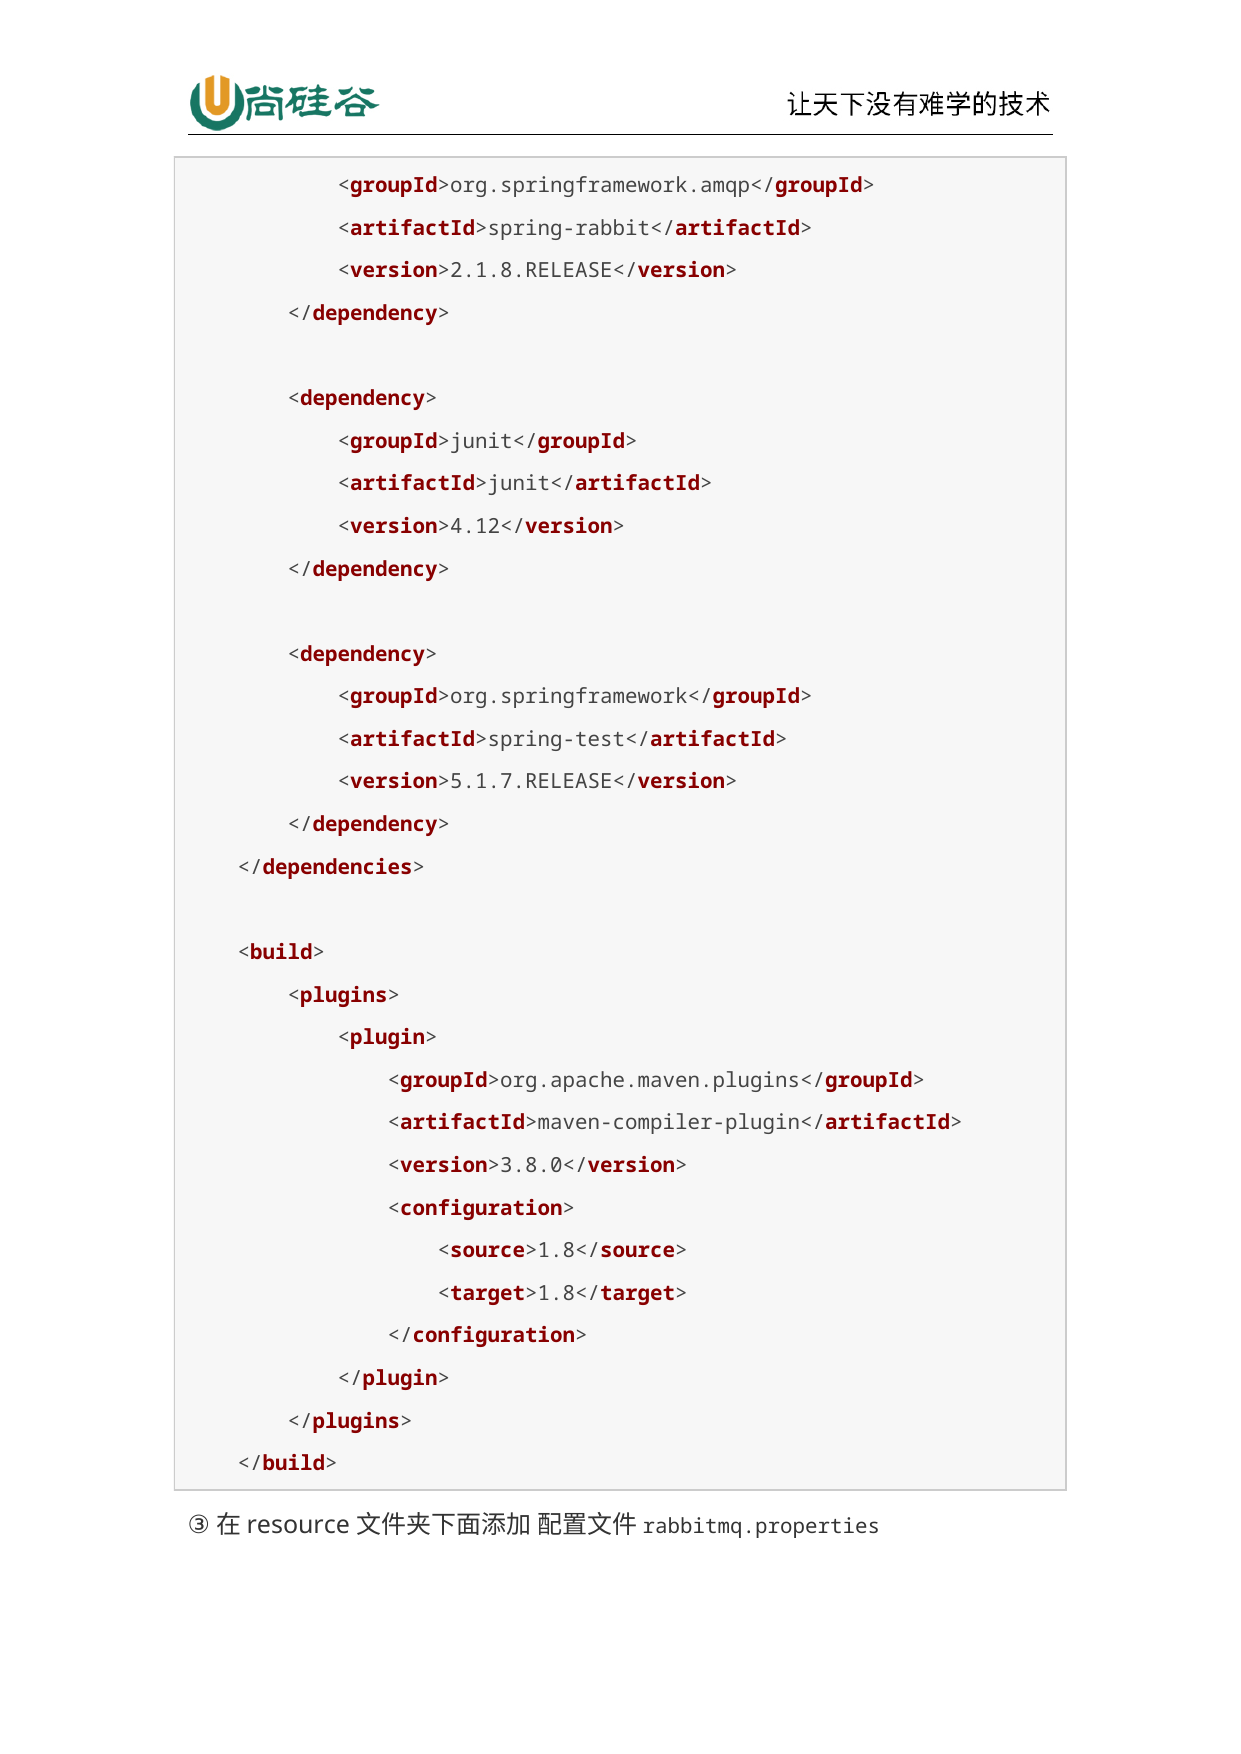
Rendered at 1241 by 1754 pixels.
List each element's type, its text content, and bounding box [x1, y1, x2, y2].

text ③ 在resource 文件夹下面添加 配置文件 rabbitmq.properties [187, 1505, 1053, 1541]
text </build> [175, 1434, 1065, 1489]
text </dependency> [175, 795, 1065, 838]
text <artifactId>junit</artifactId> [175, 454, 1065, 497]
text <groupId>org.springframework</groupId> [175, 667, 1065, 710]
text <version>3.8.0</version> [175, 1136, 1065, 1178]
text <artifactId>spring-rabbit</artifactId> [175, 199, 1065, 241]
text <groupId>junit</groupId> [175, 412, 1065, 454]
text <dependency> [175, 625, 1065, 667]
text <version>4.12</version> [175, 497, 1065, 539]
text <configuration> [175, 1179, 1065, 1221]
text </configuration> [175, 1306, 1065, 1349]
text <groupId>org.springframework.amqp</groupId> [175, 158, 1065, 199]
text <target>1.8</target> [175, 1264, 1065, 1306]
text </dependency> [175, 284, 1065, 326]
text <artifactId>maven-compiler-plugin</artifactId> [175, 1093, 1065, 1136]
text <build> [175, 923, 1065, 966]
text </plugin> [175, 1349, 1065, 1392]
text <version>5.1.7.RELEASE</version> [175, 753, 1065, 795]
text <artifactId>spring-test</artifactId> [175, 710, 1065, 752]
text </dependencies> [175, 838, 1065, 880]
text <version>2.1.8.RELEASE</version> [175, 241, 1065, 284]
text </dependency> [175, 539, 1065, 582]
text <plugin> [175, 1008, 1065, 1051]
text <source>1.8</source> [175, 1221, 1065, 1264]
picture [187, 73, 1053, 132]
text <groupId>org.apache.maven.plugins</groupId> [175, 1051, 1065, 1093]
text <plugins> [175, 966, 1065, 1008]
text </plugins> [175, 1392, 1065, 1434]
text <dependency> [175, 369, 1065, 412]
